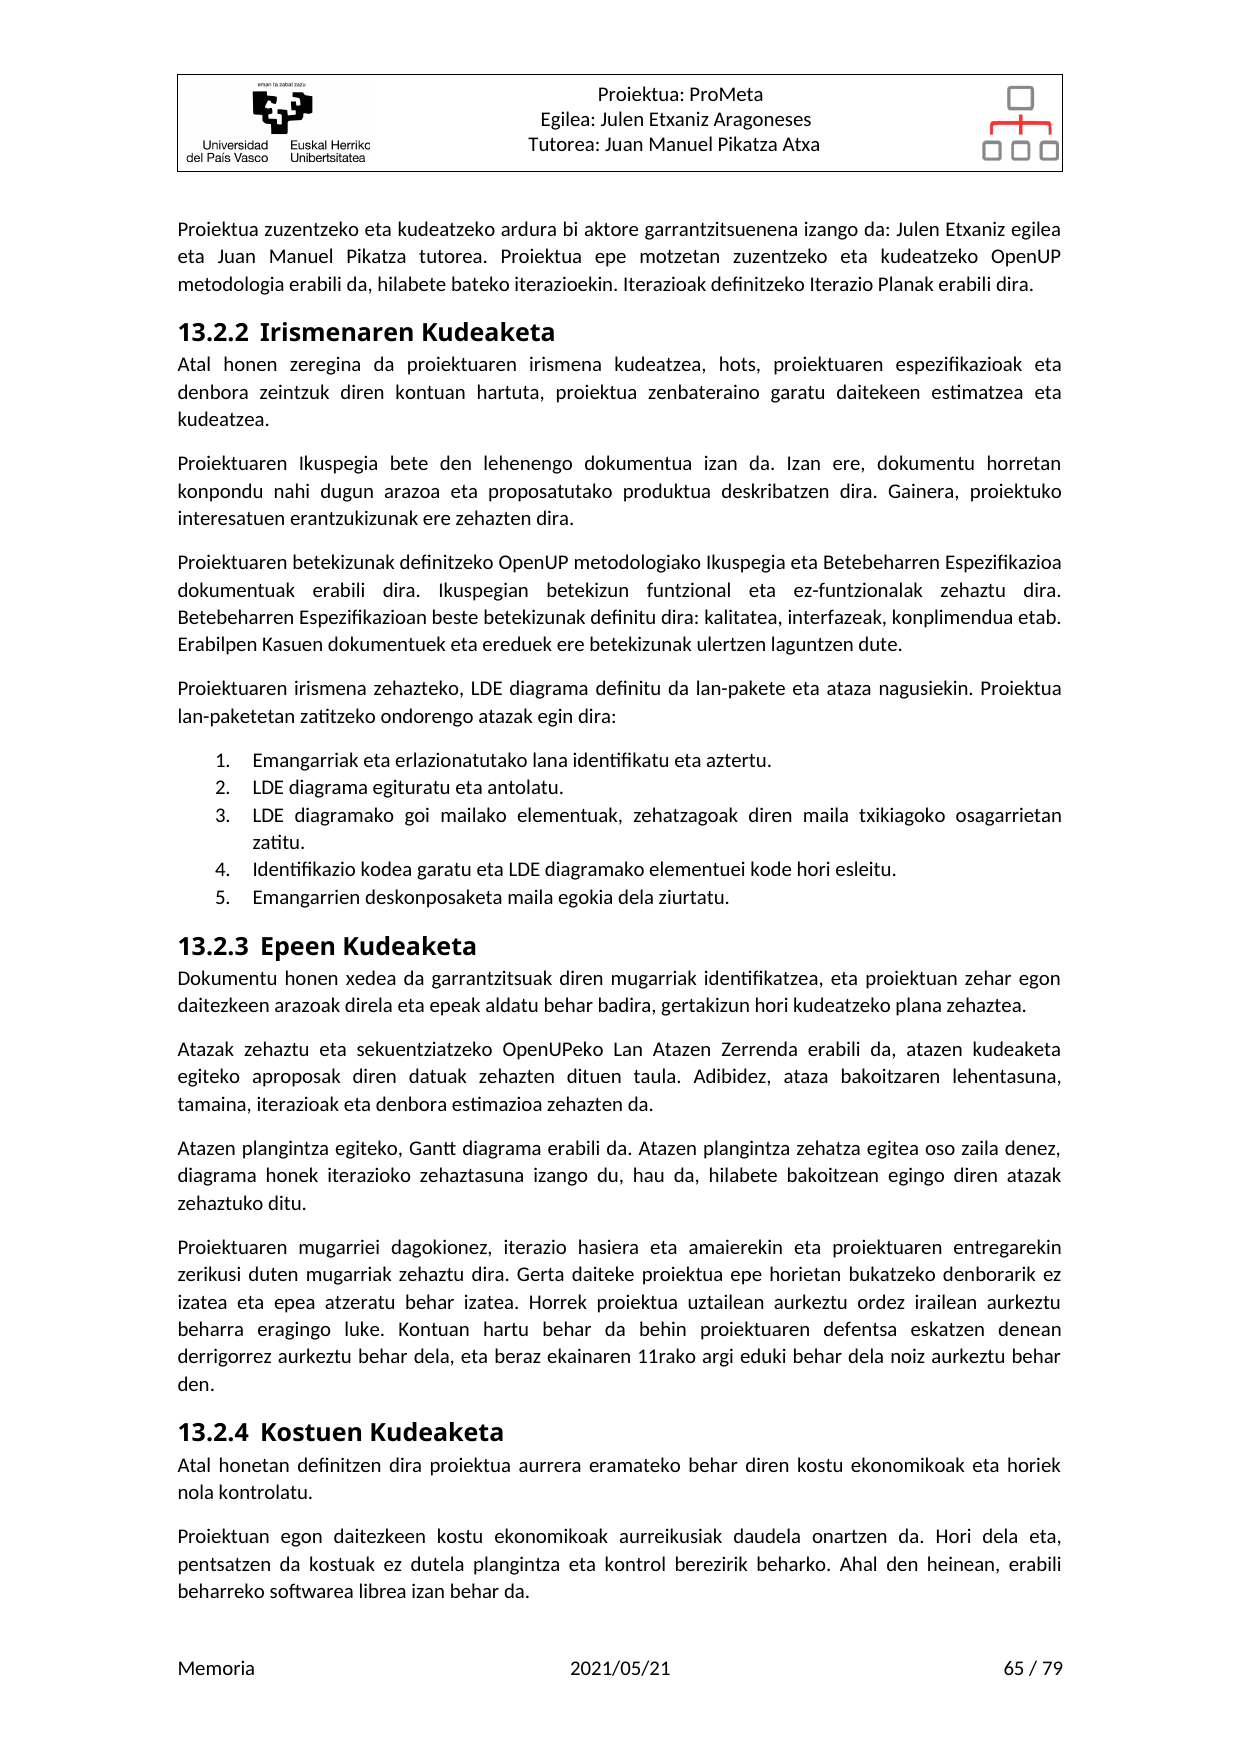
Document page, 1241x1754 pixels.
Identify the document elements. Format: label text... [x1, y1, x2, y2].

text Proiektuaren Ikuspegia bete den lehenengo dokumentua izan da. Izan ere, dokumentu horretan konpondu nahi dugun arazoa eta proposatutako produktua deskribatzen dira. Gainera, proiektuko interesatuen erantzukizunak ere zehazten dira. [177, 451, 1063, 531]
list Emangarriak eta erlazionatutako lana identifikatu eta aztertu. [215, 747, 1063, 772]
list LDE diagramako goi mailako elementuak, zehatzagoak diren maila txikiagoko osagarrietan zatitu. [215, 802, 1063, 855]
text Atazak zehaztu eta sekuentziatzeko OpenUPeko Lan Atazen Zerrenda erabili da, atazen kudeaketa egiteko aproposak diren datuak zehazten dituen taula. Adibidez, ataza bakoitzaren lehentasuna, tamaina, iterazioak eta denbora estimazioa zehazten da. [177, 1036, 1063, 1117]
list Identifikazio kodea garatu eta LDE diagramako elementuei kode hori esleitu. [215, 857, 1063, 882]
text Dokumentu honen xedea da garrantzitsuak diren mugarriak identifikatzea, eta proiektuan zehar egon daitezkeen arazoak direla eta epeak aldatu behar badira, gertakizun hori kudeatzeko plana zehaztea. [177, 965, 1063, 1018]
text Atal honetan definitzen dira proiektua aurrera eramateko behar diren kostu ekonomikoak eta horiek nola kontrolatu. [177, 1452, 1063, 1505]
text Proiektuaren betekizunak definitzeko OpenUP metodologiako Ikuspegia eta Betebeharren Espezifikazioa dokumentuak erabili dira. Ikuspegian betekizun funtzional eta ez-funtzionalak zehaztu dira. Betebeharren Espezifikazioan beste betekizunak definitu dira: kalitatea, interfazeak, konplimendua etab. Erabilpen Kasuen dokumentuek eta ereduek ere betekizunak ulertzen laguntzen dute. [177, 549, 1063, 657]
picture [978, 80, 1060, 162]
text Atal honen zeregina da proiektuaren irismena kudeatzea, hots, proiektuaren espezifikazioak eta denbora zeintzuk diren kontuan hartuta, proiektua zenbateraino garatu daitekeen estimatzea eta kudeatzea. [177, 352, 1063, 432]
subtitle Epeen Kudeaketa [177, 928, 1063, 962]
text Proiektuaren irismena zehazteko, LDE diagrama definitu da lan-pakete eta ataza nagusiekin. Proiektua lan-paketetan zatitzeko ondorengo atazak egin dira: [177, 676, 1063, 728]
subtitle Irismenaren Kudeaketa [177, 315, 1063, 349]
list Emangarrien deskonposaketa maila egokia dela ziurtatu. [215, 884, 1063, 909]
list LDE diagrama egituratu eta antolatu. [215, 774, 1063, 800]
picture [182, 80, 370, 162]
text Proiektuan egon daitezkeen kostu ekonomikoak aurreikusiak daudela onartzen da. Hori dela eta, pentsatzen da kostuak ez dutela plangintza eta kontrol berezirik beharko. Ahal den heinean, erabili beharreko softwarea librea izan behar da. [177, 1523, 1063, 1603]
text Atazen plangintza egiteko, Gantt diagrama erabili da. Atazen plangintza zehatza egitea oso zaila denez, diagrama honek iterazioko zehaztasuna izango du, hau da, hilabete bakoitzean egingo diren atazak zehaztuko ditu. [177, 1135, 1063, 1215]
text Proiektua zuzentzeko eta kudeatzeko ardura bi aktore garrantzitsuenena izango da: Julen Etxaniz egilea eta Juan Manuel Pikatza tutorea. Proiektua epe motzetan zuzentzeko eta kudeatzeko OpenUP metodologia erabili da, hilabete bateko iterazioekin. Iterazioak definitzeko Iterazio Planak erabili dira. [177, 216, 1063, 296]
text Proiektuaren mugarriei dagokionez, iterazio hasiera eta amaierekin eta proiektuaren entregarekin zerikusi duten mugarriak zehaztu dira. Gerta daiteke proiektua epe horietan bukatzeko denborarik ez izatea eta epea atzeratu behar izatea. Horrek proiektua uztailean aurkeztu ordez irailean aurkeztu beharra eragingo luke. Kontuan hartu behar da behin proiektuaren defentsa eskatzen denean derrigorrez aurkeztu behar dela, eta beraz ekainaren 11rako argi eduki behar dela noiz aurkeztu behar den. [177, 1234, 1063, 1396]
subtitle Kostuen Kudeaketa [177, 1415, 1063, 1449]
